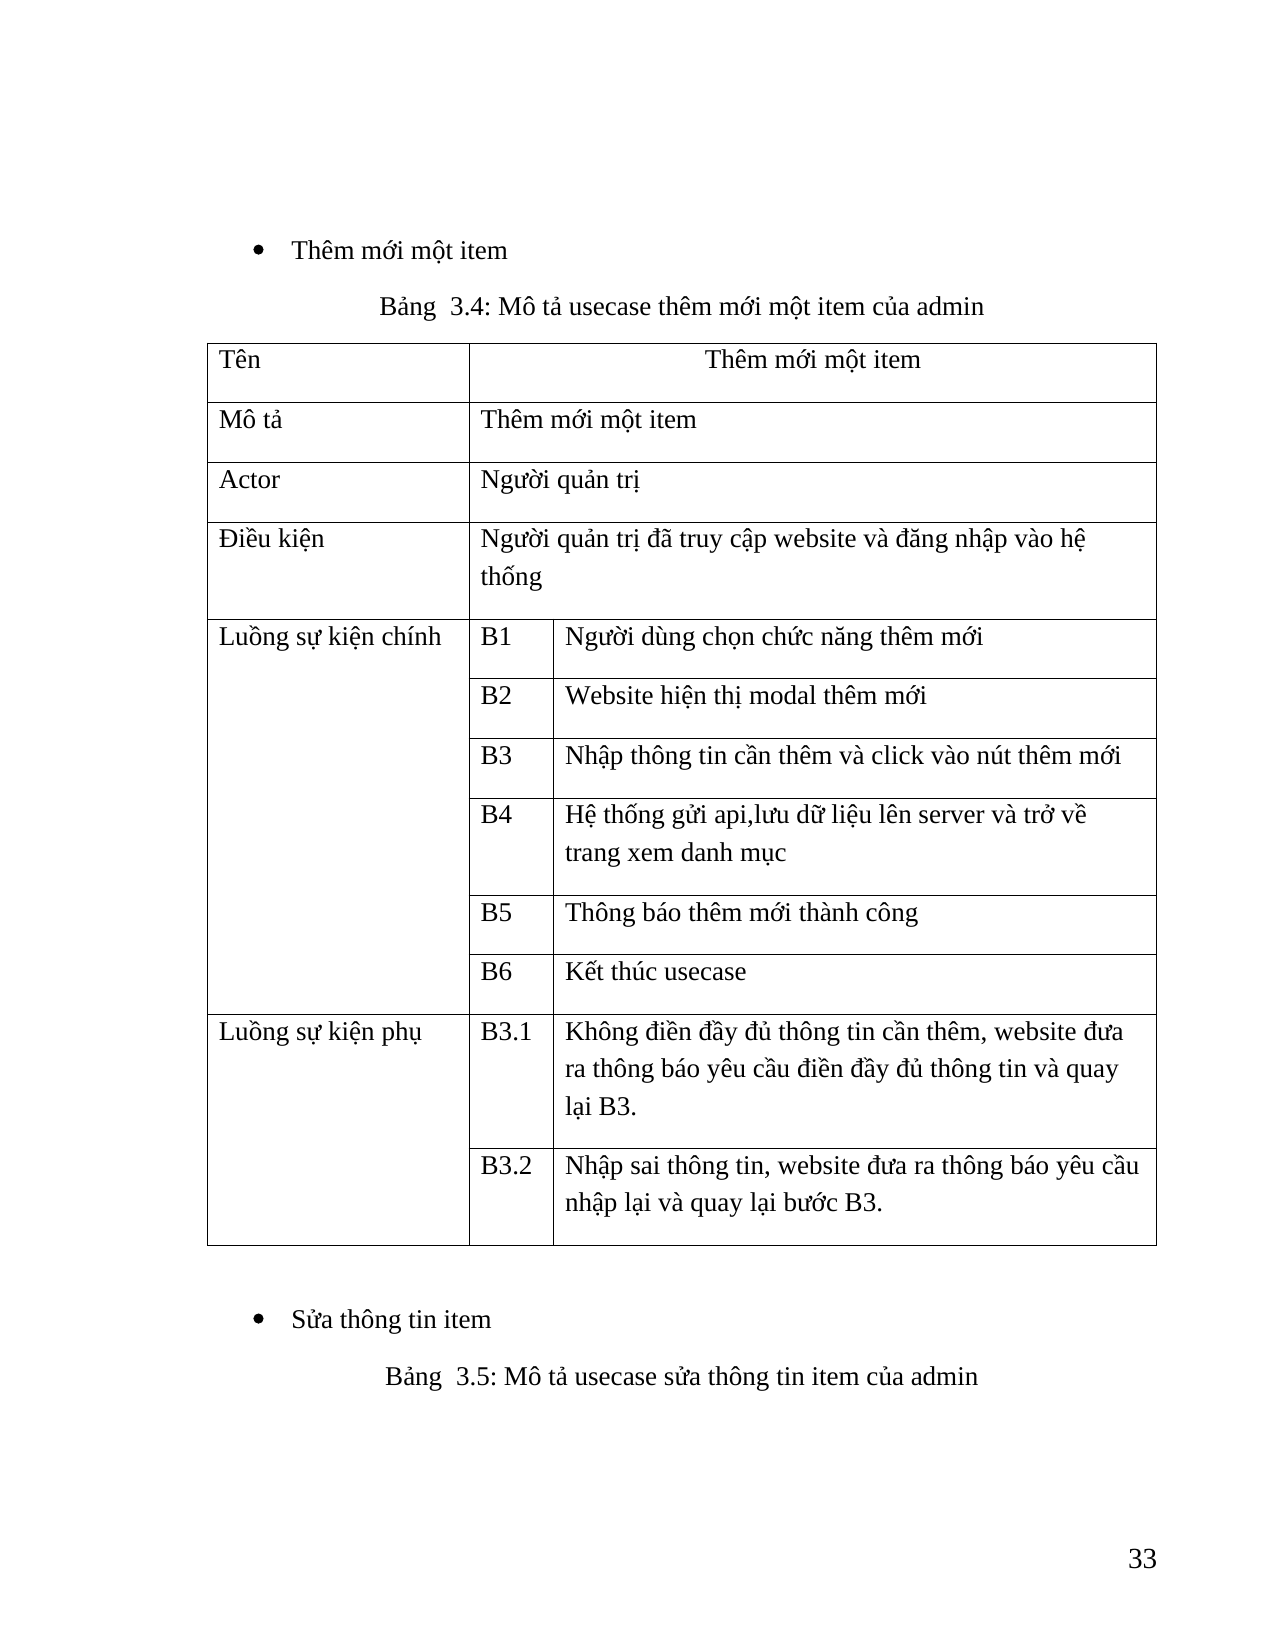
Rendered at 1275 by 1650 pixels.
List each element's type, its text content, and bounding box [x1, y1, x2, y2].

table_cell Luồng sự kiện phụ [208, 1015, 469, 1245]
table_cell Kết thúc usecase [554, 955, 1156, 1014]
table_cell Thông báo thêm mới thành công [554, 896, 1156, 954]
table_cell Không điền đầy đủ thông tin cần thêm, website đưa ra thông báo yêu cầu điền đầy đủ thông tin và quay lại B3. [554, 1015, 1156, 1148]
list Sửa thông tin item [254, 1303, 1157, 1334]
table_cell B3.1 [470, 1015, 553, 1148]
table_cell Người dùng chọn chức năng thêm mới [554, 620, 1156, 678]
table_cell B3.2 [470, 1149, 553, 1245]
text Bảng 3.5: Mô tả usecase sửa thông tin item của admin [207, 1359, 1157, 1391]
table_cell Điều kiện [208, 523, 469, 618]
list Thêm mới một item [254, 234, 1157, 265]
table_cell Người quản trị đã truy cập website và đăng nhập vào hệ thống [470, 523, 1156, 618]
table_cell B4 [470, 799, 553, 894]
table_cell B3 [470, 739, 553, 798]
table_cell Hệ thống gửi api,lưu dữ liệu lên server và trở về trang xem danh mục [554, 799, 1156, 894]
table_cell Website hiện thị modal thêm mới [554, 679, 1156, 738]
table_cell B2 [470, 679, 553, 738]
table_cell B6 [470, 955, 553, 1014]
table_cell Nhập sai thông tin, website đưa ra thông báo yêu cầu nhập lại và quay lại bước B3. [554, 1149, 1156, 1245]
table_header Thêm mới một item [470, 344, 1156, 402]
table_cell Mô tả [208, 403, 469, 462]
table_header Tên [208, 344, 469, 402]
table_cell Actor [208, 463, 469, 522]
table_cell Thêm mới một item [470, 403, 1156, 462]
table_cell Nhập thông tin cần thêm và click vào nút thêm mới [554, 739, 1156, 798]
text Bảng 3.4: Mô tả usecase thêm mới một item của admin [207, 291, 1157, 322]
table_cell B5 [470, 896, 553, 954]
table_cell Luồng sự kiện chính [208, 620, 469, 1014]
table_cell B1 [470, 620, 553, 678]
table_cell Người quản trị [470, 463, 1156, 522]
